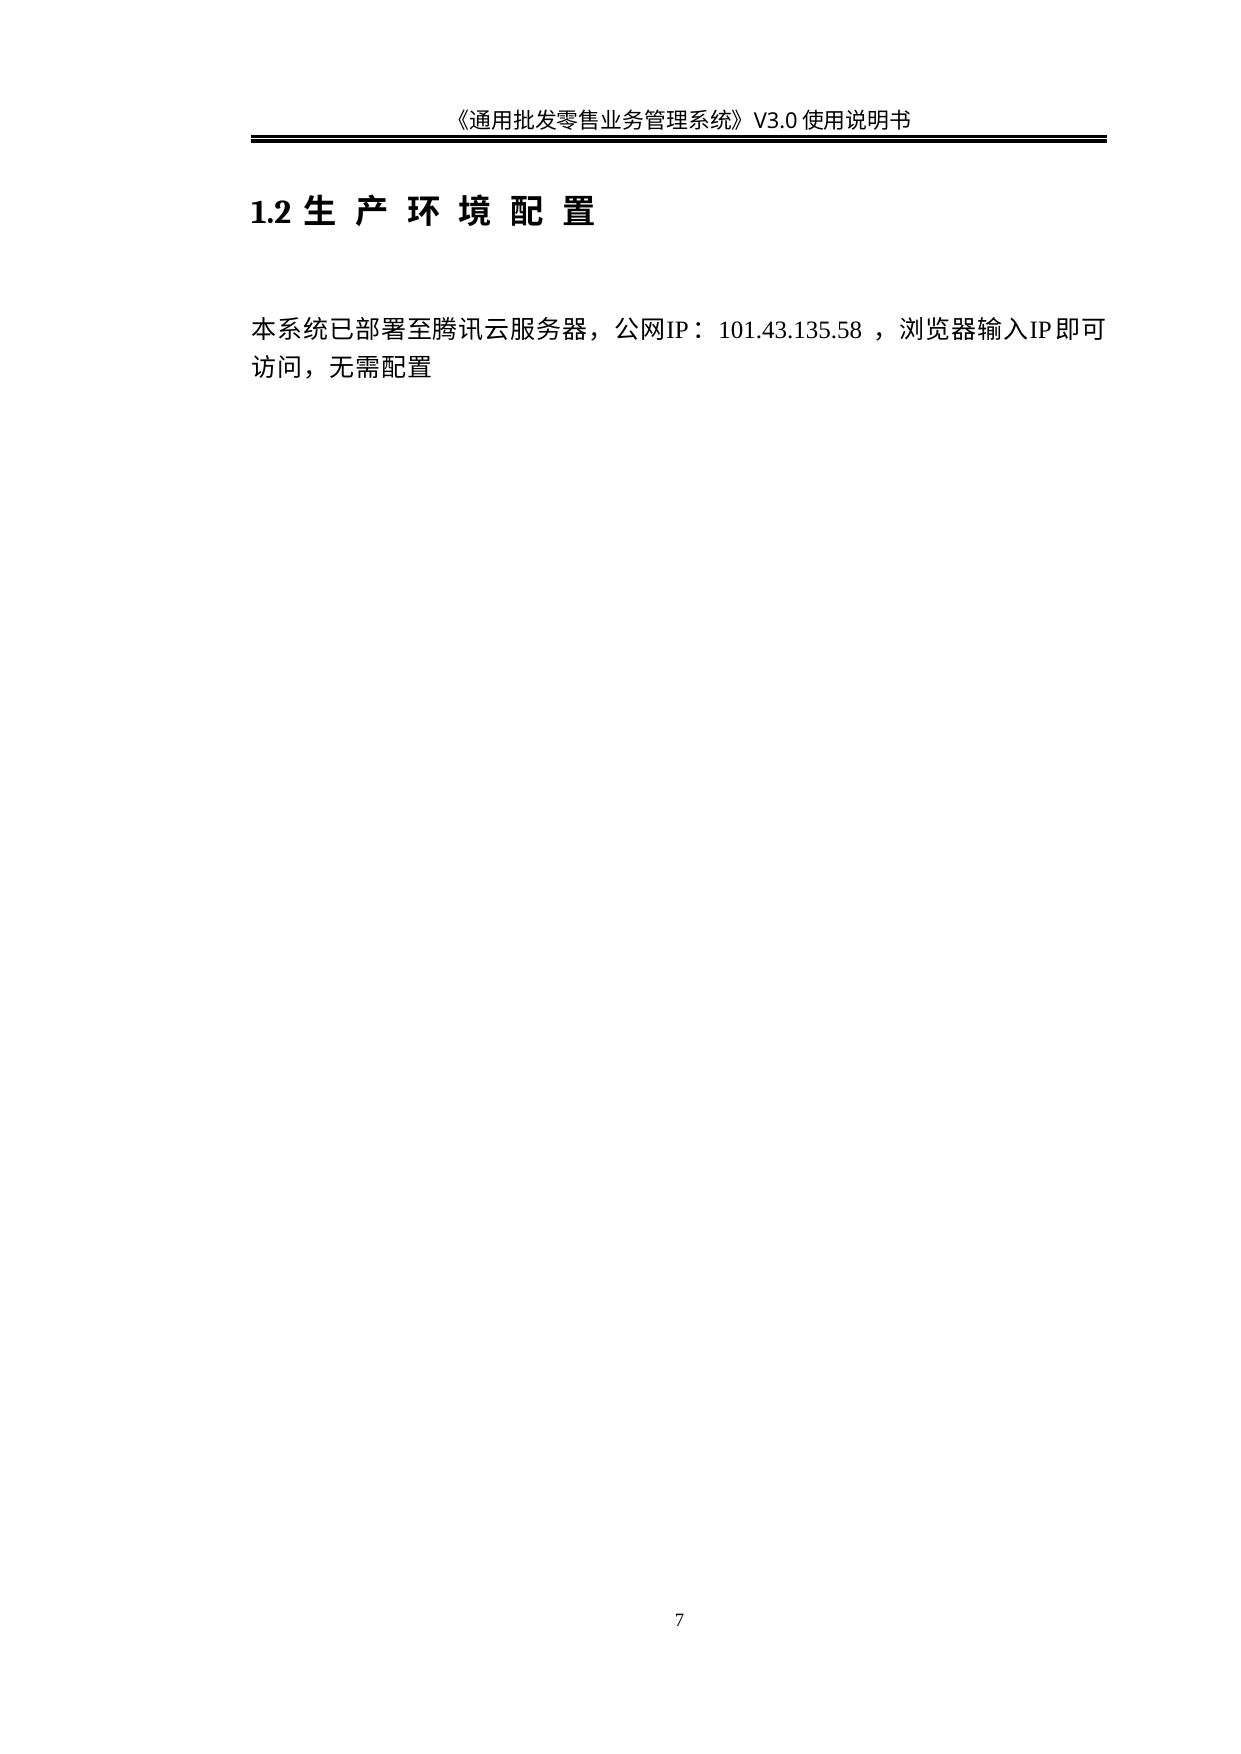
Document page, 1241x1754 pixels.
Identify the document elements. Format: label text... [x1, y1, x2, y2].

text 本系统已部署至腾讯云服务器，公网IP：101.43.135.58，浏览器输入IP即可访问，无需配置 [251, 309, 1107, 384]
subtitle 1.2 生产环境配置 [251, 172, 1107, 247]
